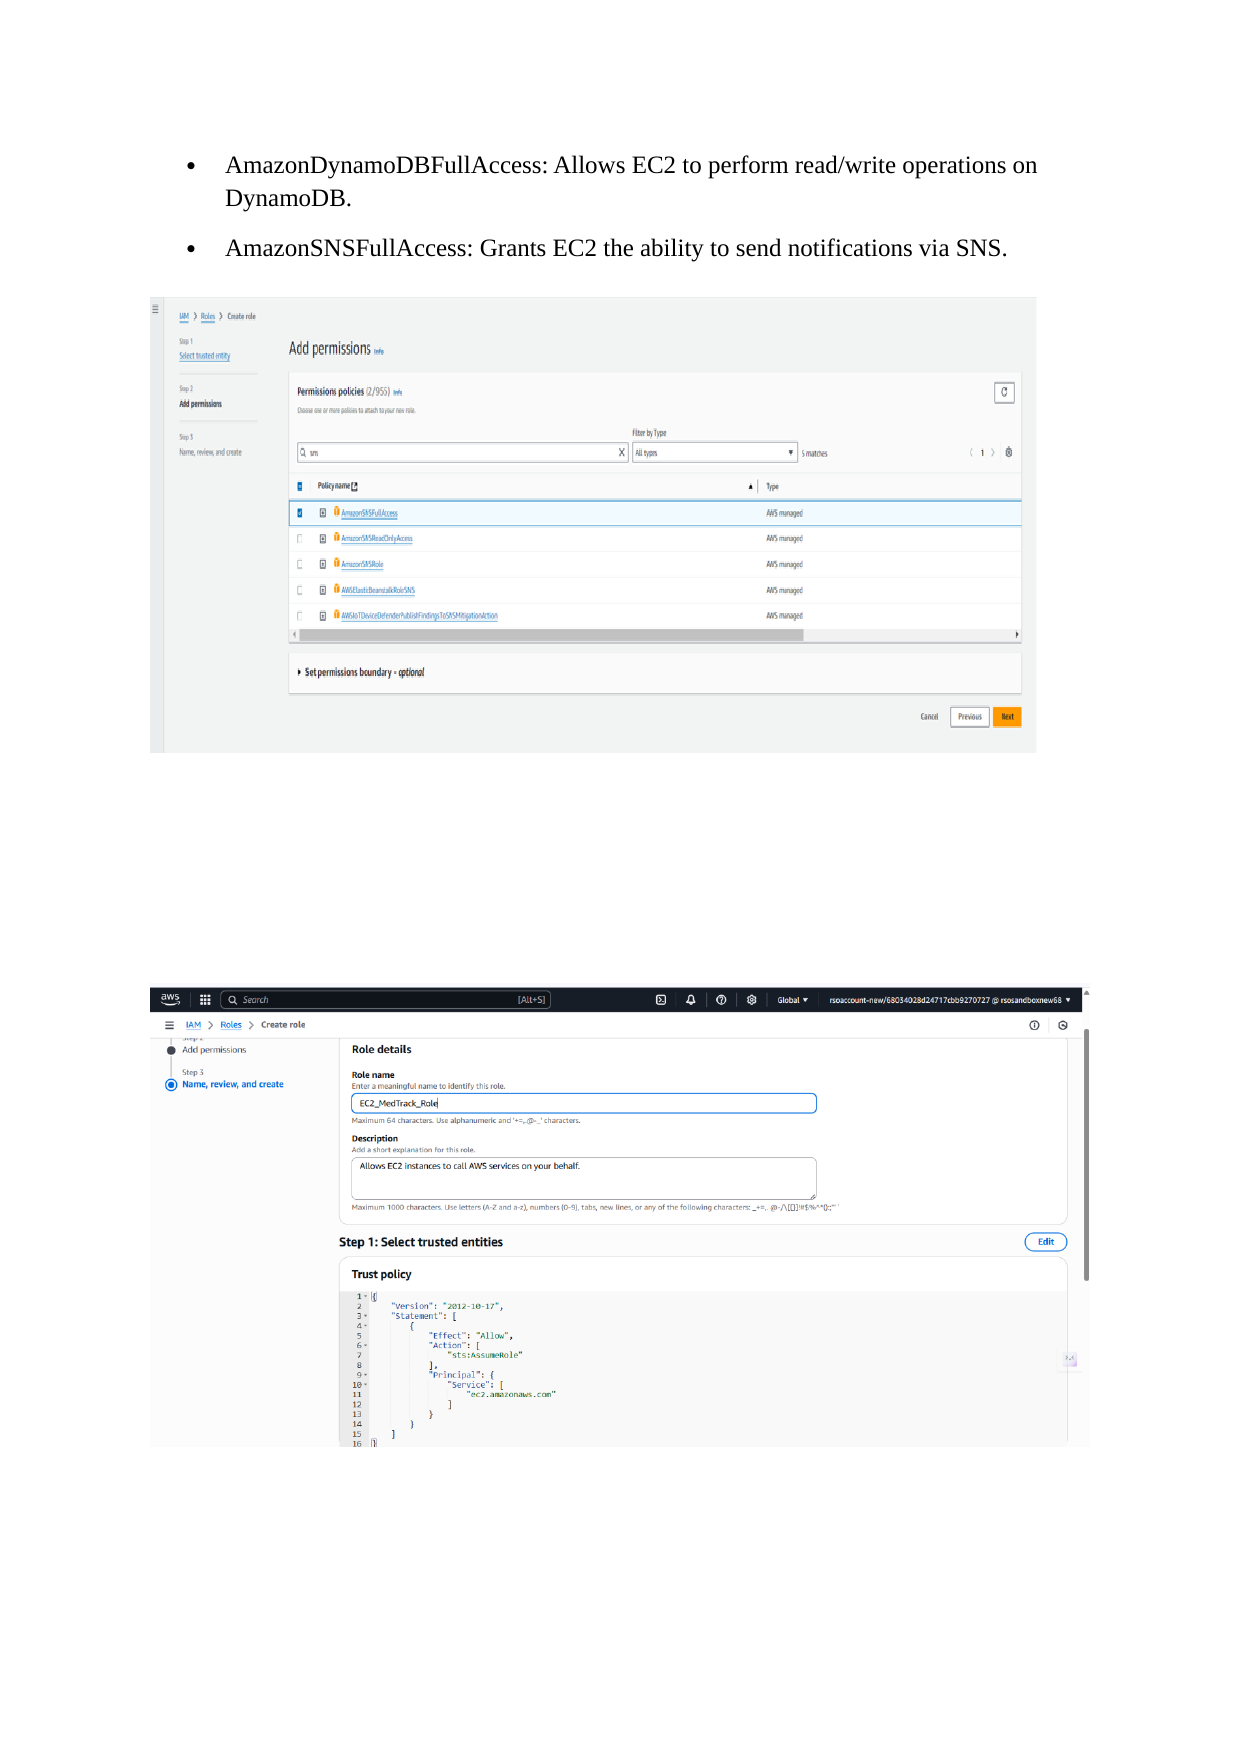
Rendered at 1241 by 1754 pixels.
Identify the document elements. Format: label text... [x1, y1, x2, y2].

list AmazonDynamoDBFullAccess: Allows EC2 to perform read/write operations on DynamoDB. [187, 150, 1090, 212]
picture [150, 297, 1037, 753]
list AmazonSNSFullAccess: Grants EC2 the ability to send notifications via SNS. [187, 233, 1090, 261]
picture [150, 983, 1090, 1447]
